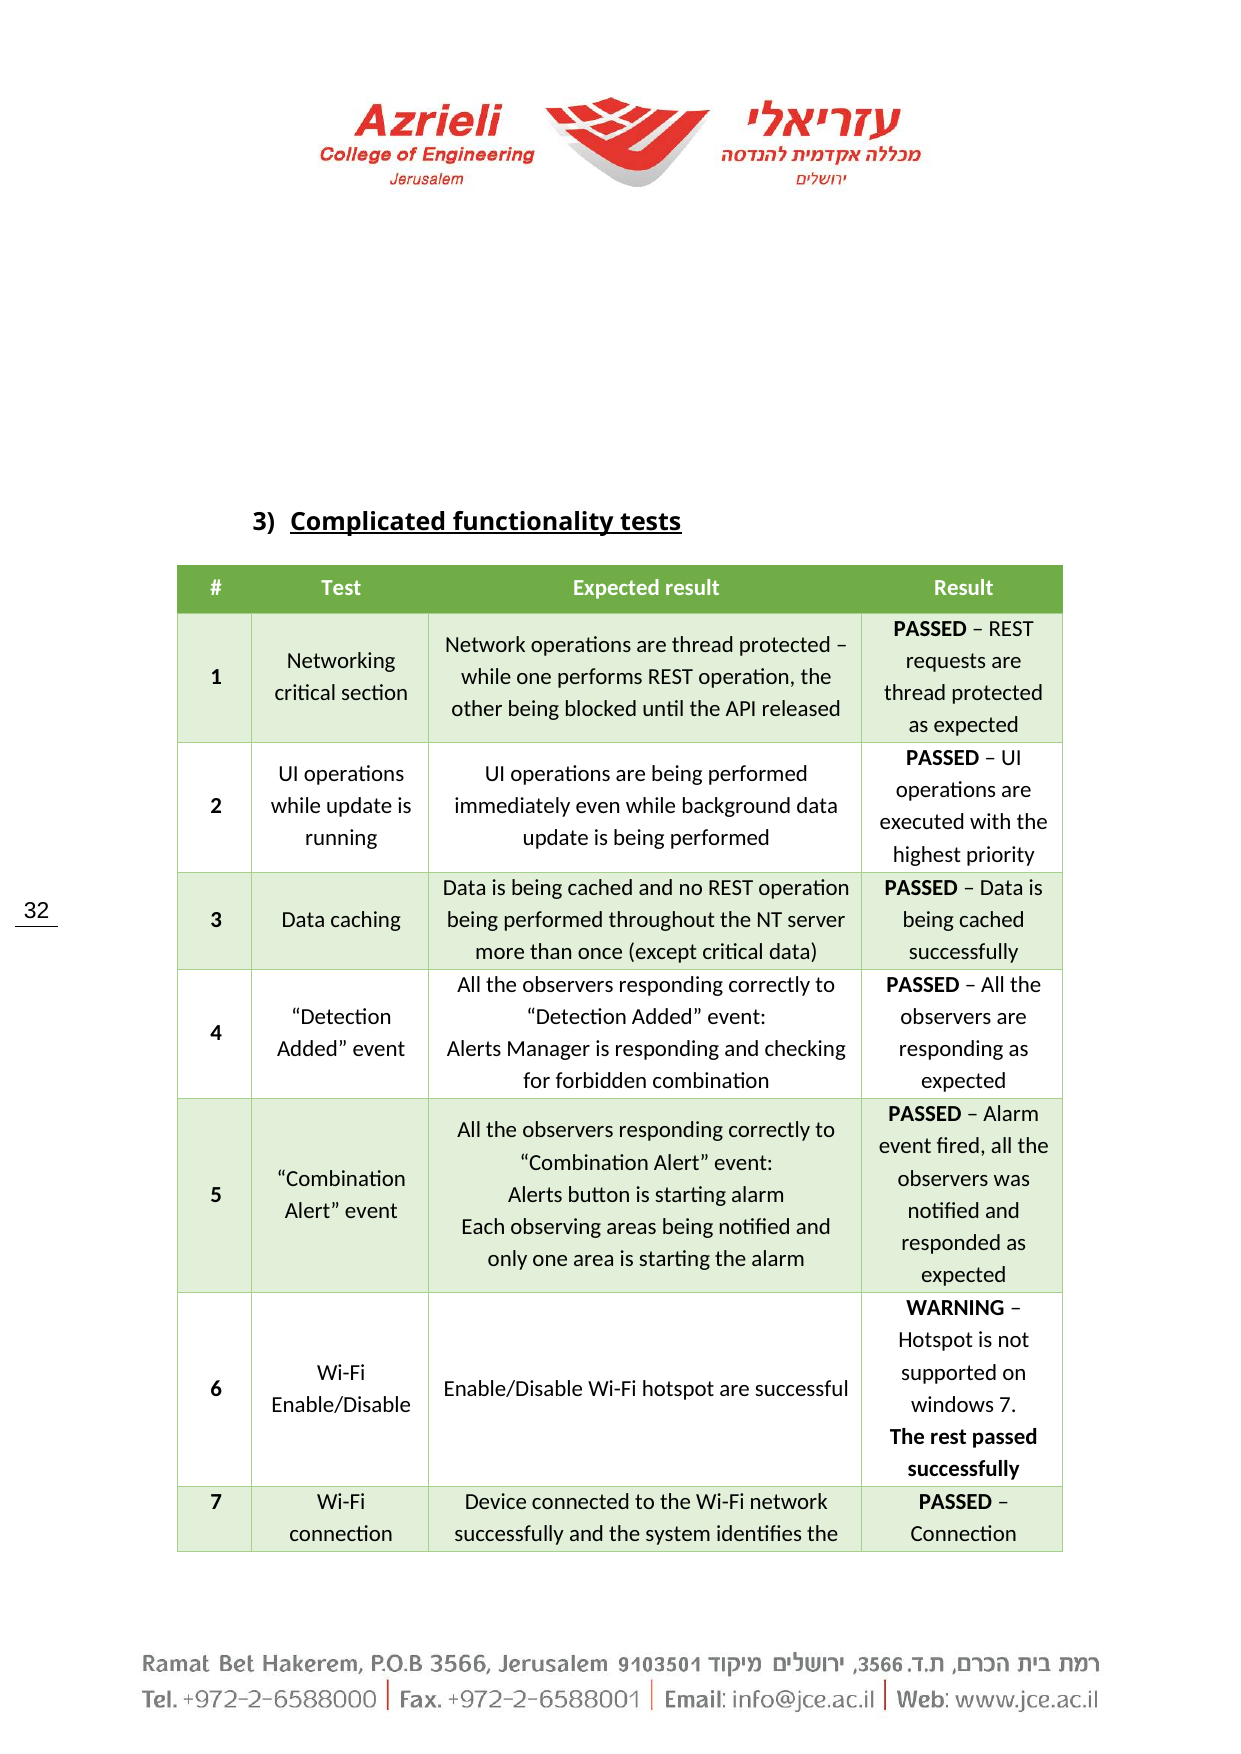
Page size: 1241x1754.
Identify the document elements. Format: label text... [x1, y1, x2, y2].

picture [107, 1633, 1133, 1742]
table_cell Data caching [252, 873, 428, 969]
table_cell 7 [178, 1487, 251, 1551]
table_cell Network operations are thread protected – while one performs REST operation, the other being blocked until the API released [429, 614, 861, 742]
table_cell Wi-Fi connection [252, 1487, 428, 1551]
table_cell Enable/Disable Wi-Fi hotspot are successful [429, 1293, 861, 1486]
table_header Test [252, 566, 428, 613]
picture [42, 35, 1199, 212]
table_cell “Detection Added” event [252, 970, 428, 1098]
table_cell Data is being cached and no REST operation being performed throughout the NT server more than once (except critical data) [429, 873, 861, 969]
table_cell All the observers responding correctly to “Combination Alert” event: Alerts button is starting alarm Each observing areas being notified and only one area is starting the alarm [429, 1099, 861, 1292]
table_header Expected result [429, 566, 861, 613]
table_cell WARNING – Hotspot is not supported on windows 7. The rest passed successfully [862, 1293, 1062, 1486]
table_cell PASSED – REST requests are thread protected as expected [862, 614, 1062, 742]
table_cell PASSED – Connection succeed, the system identifies the connection and peer’s details [862, 1487, 1062, 1551]
table_cell Wi-Fi Enable/Disable [252, 1293, 428, 1486]
table_cell All the observers responding correctly to “Detection Added” event: Alerts Manager is responding and checking for forbidden combination [429, 970, 861, 1098]
table_cell Device connected to the Wi-Fi network successfully and the system identifies the connection [429, 1487, 861, 1551]
table_cell 4 [178, 970, 251, 1098]
table_cell PASSED – Data is being cached successfully [862, 873, 1062, 969]
table_cell UI operations are being performed immediately even while background data update is being performed [429, 743, 861, 872]
table_cell 1 [178, 614, 251, 742]
table_cell 6 [178, 1293, 251, 1486]
table_cell PASSED – Alarm event fired, all the observers was notified and responded as expected [862, 1099, 1062, 1292]
list Complicated functionality tests [252, 503, 1063, 537]
table_cell 3 [178, 873, 251, 969]
table_cell UI operations while update is running [252, 743, 428, 872]
table_cell 2 [178, 743, 251, 872]
table_cell PASSED – UI operations are executed with the highest priority [862, 743, 1062, 872]
table_cell 5 [178, 1099, 251, 1292]
table_header # [178, 566, 251, 613]
table_cell Networking critical section [252, 614, 428, 742]
table_header Result [862, 566, 1062, 613]
table_cell PASSED – All the observers are responding as expected [862, 970, 1062, 1098]
table_cell “Combination Alert” event [252, 1099, 428, 1292]
